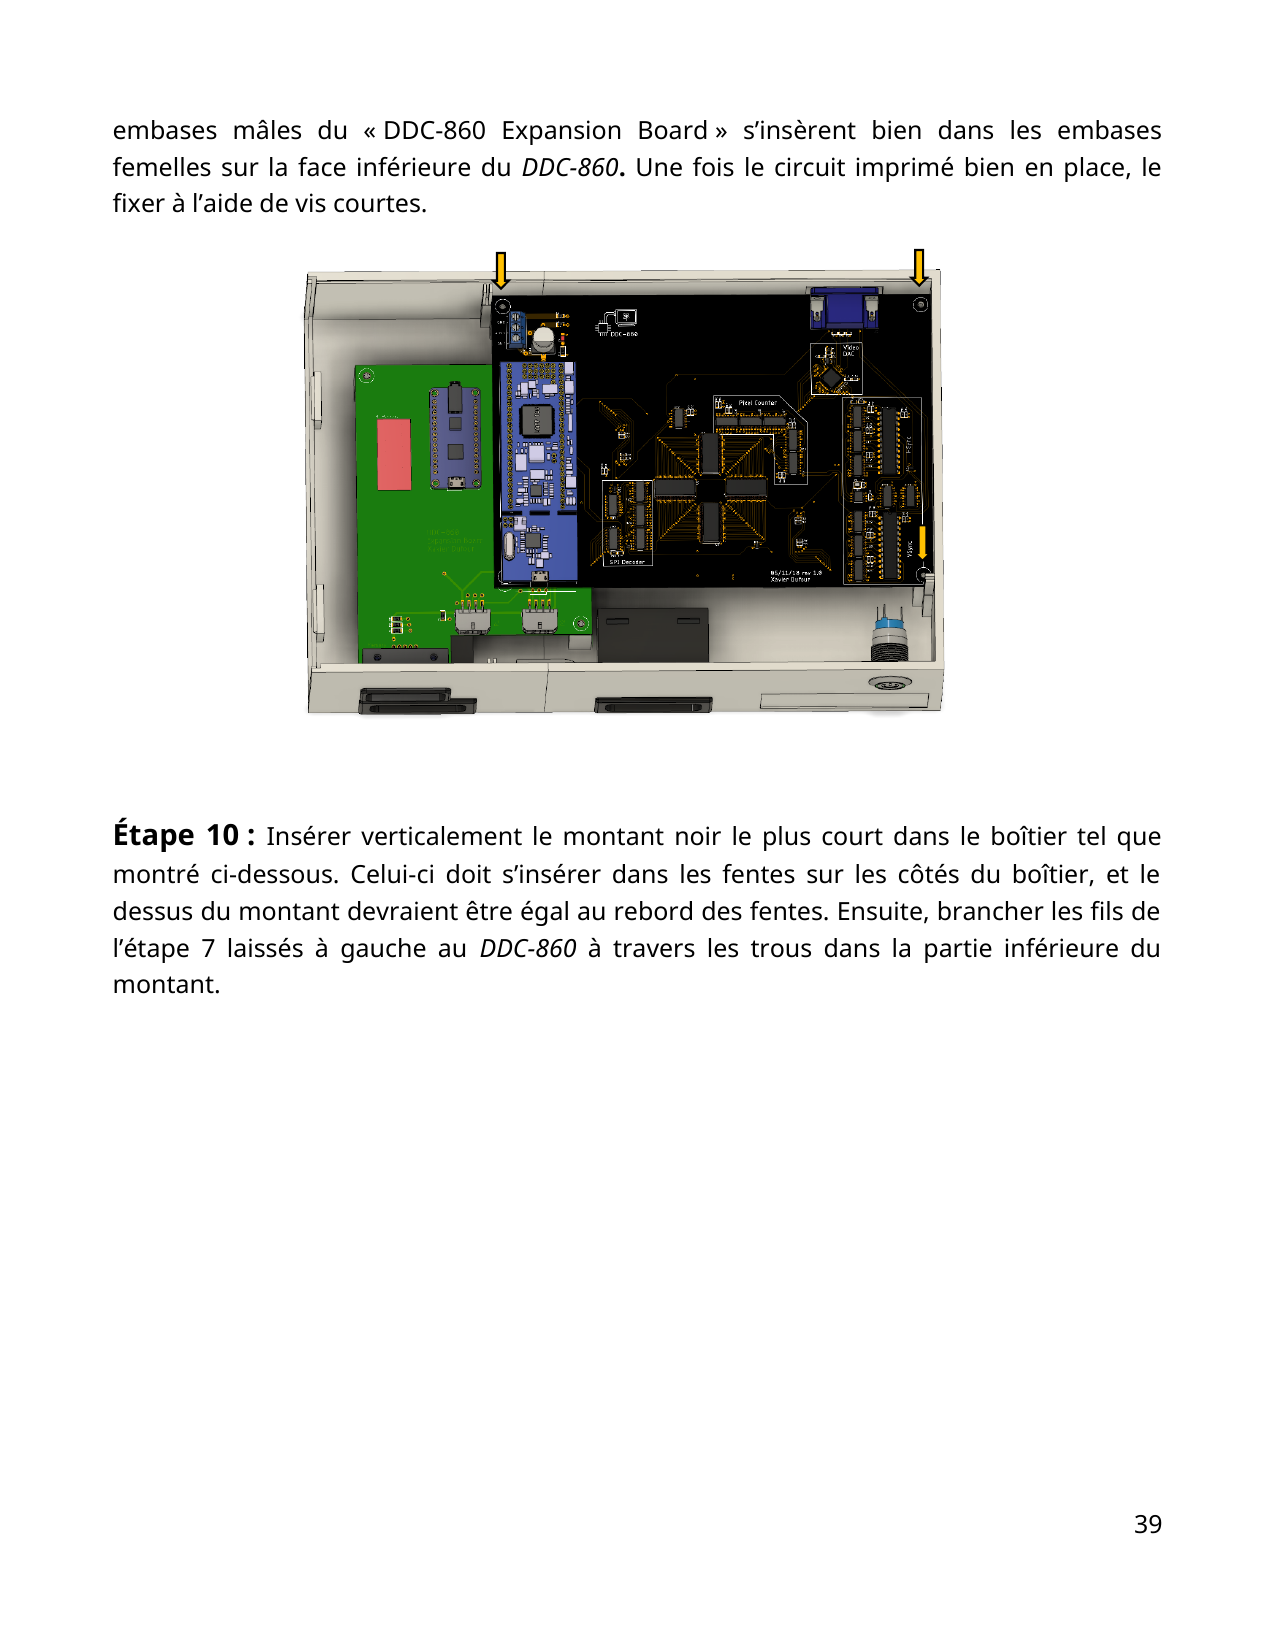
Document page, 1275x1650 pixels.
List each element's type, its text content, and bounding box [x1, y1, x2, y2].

text Étape 10 : Insérer verticalement le montant noir le plus court dans le boîtier tel que montré ci-dessous. Celui-ci doit s’insérer dans les fentes sur les côtés du boîtier, et le dessus du montant devraient être égal au rebord des fentes. Ensuite, brancher les fils de l’étape 7 laissés à gauche au DDC-860 à travers les trous dans la partie inférieure du montant. [112, 814, 1162, 1001]
picture [288, 239, 988, 742]
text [112, 112, 1162, 220]
